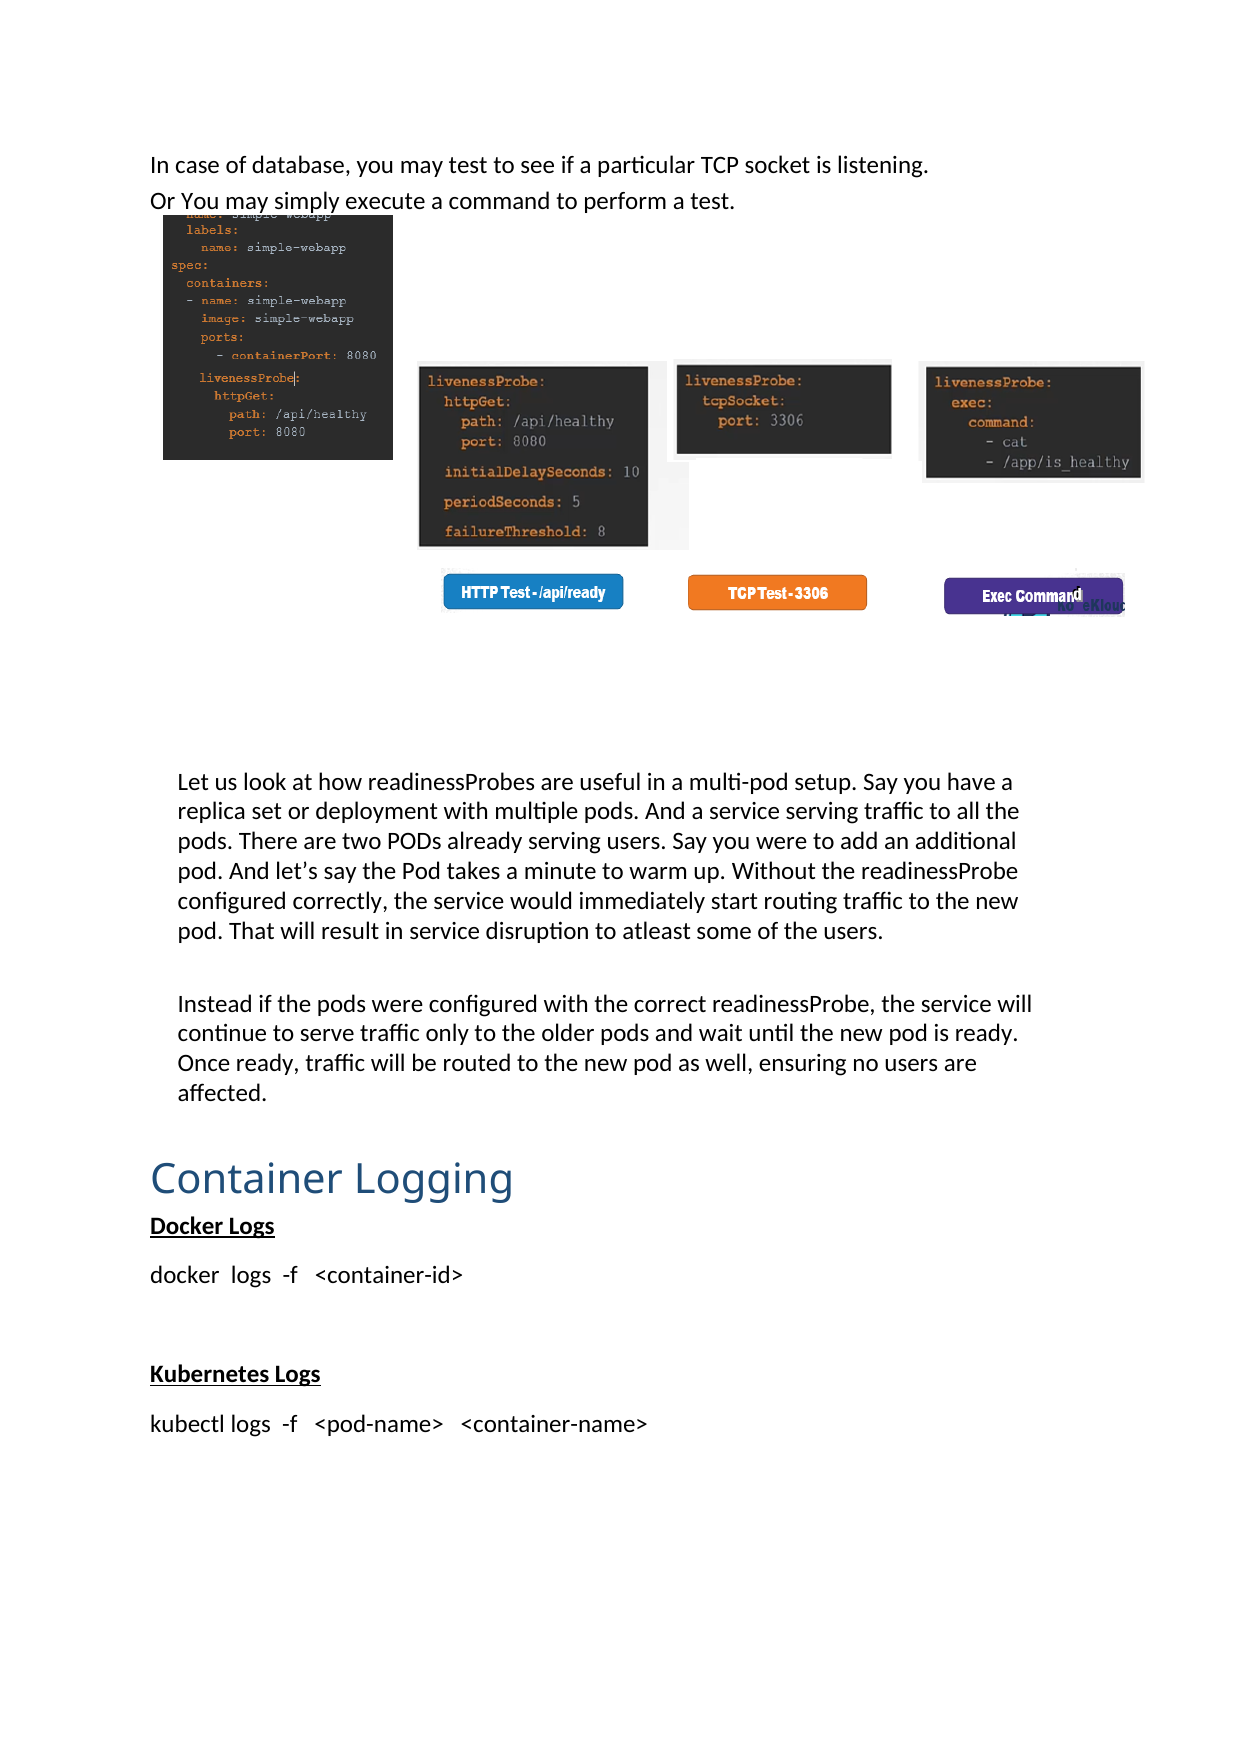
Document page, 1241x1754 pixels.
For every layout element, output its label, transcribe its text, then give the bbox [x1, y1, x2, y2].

text Kubernetes Logs [150, 1359, 1090, 1389]
text Instead if the pods were configured with the correct readinessProbe, the service will continue to serve traffic only to the older pods and wait until the new pod is ready. Once ready, traffic will be routed to the new pod as well, ensuring no users are affected. [177, 988, 1054, 1108]
text In case of database, you may test to see if a particular TCP socket is listening. [150, 150, 1063, 180]
picture [150, 215, 1156, 618]
text kubectl logs -f <pod-name> <container-name> [150, 1408, 1090, 1439]
text Docker Logs [150, 1210, 1090, 1240]
text docker logs -f <container-id> [150, 1259, 1090, 1290]
text Let us look at how readinessProbes are useful in a multi-pod setup. Say you have a replica set or deployment with multiple pods. And a service serving traffic to all the pods. There are two PODs already serving users. Say you were to add an additional pod. And let’s say the Pod takes a minute to warm up. Without the readinessProbe configured correctly, the service would immediately start routing traffic to the new pod. That will result in service disruption to atleast some of the users. [177, 766, 1054, 946]
text Or You may simply execute a command to perform a test. [150, 186, 1063, 215]
subtitle Container Logging [150, 1149, 1090, 1205]
